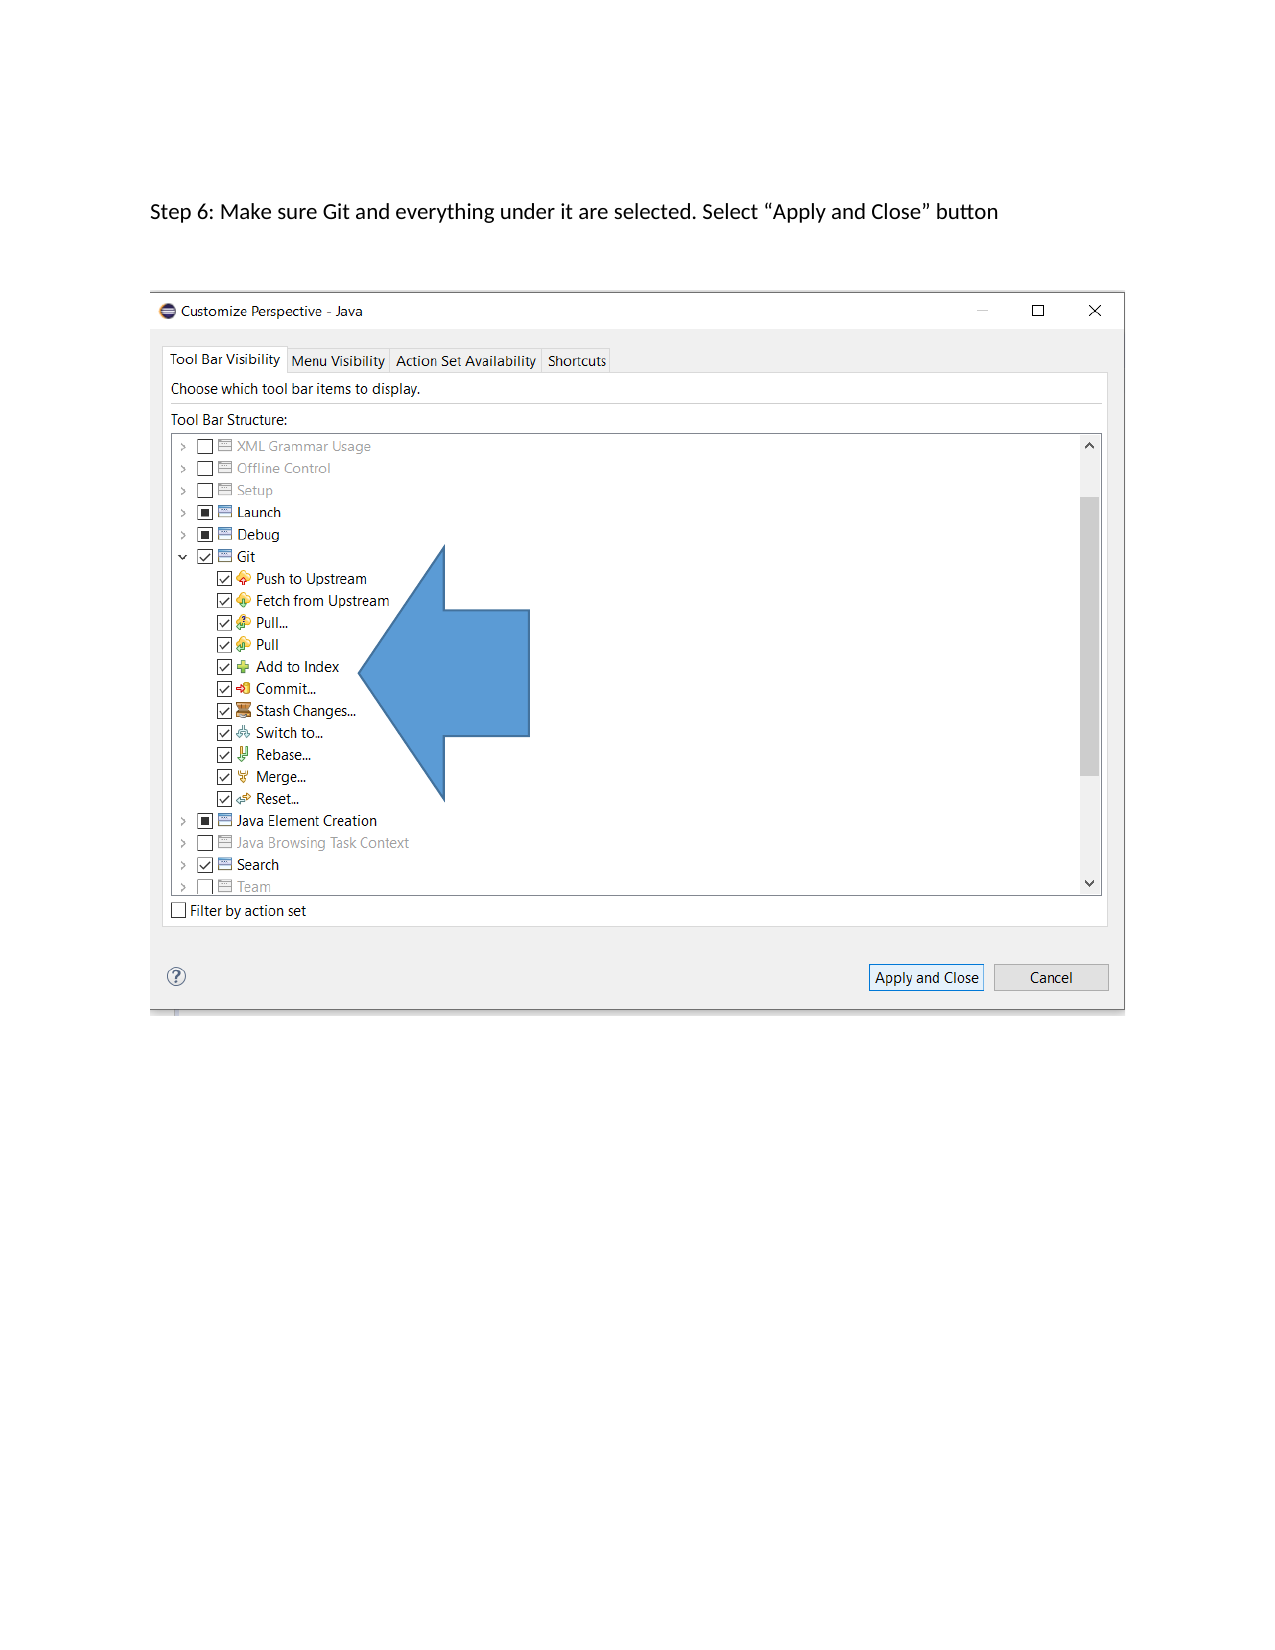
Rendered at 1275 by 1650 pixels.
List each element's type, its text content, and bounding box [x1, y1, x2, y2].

text Step 6: Make sure Git and everything under it are selected. Select “Apply and Close” button [150, 197, 1125, 225]
picture [150, 290, 1125, 1016]
